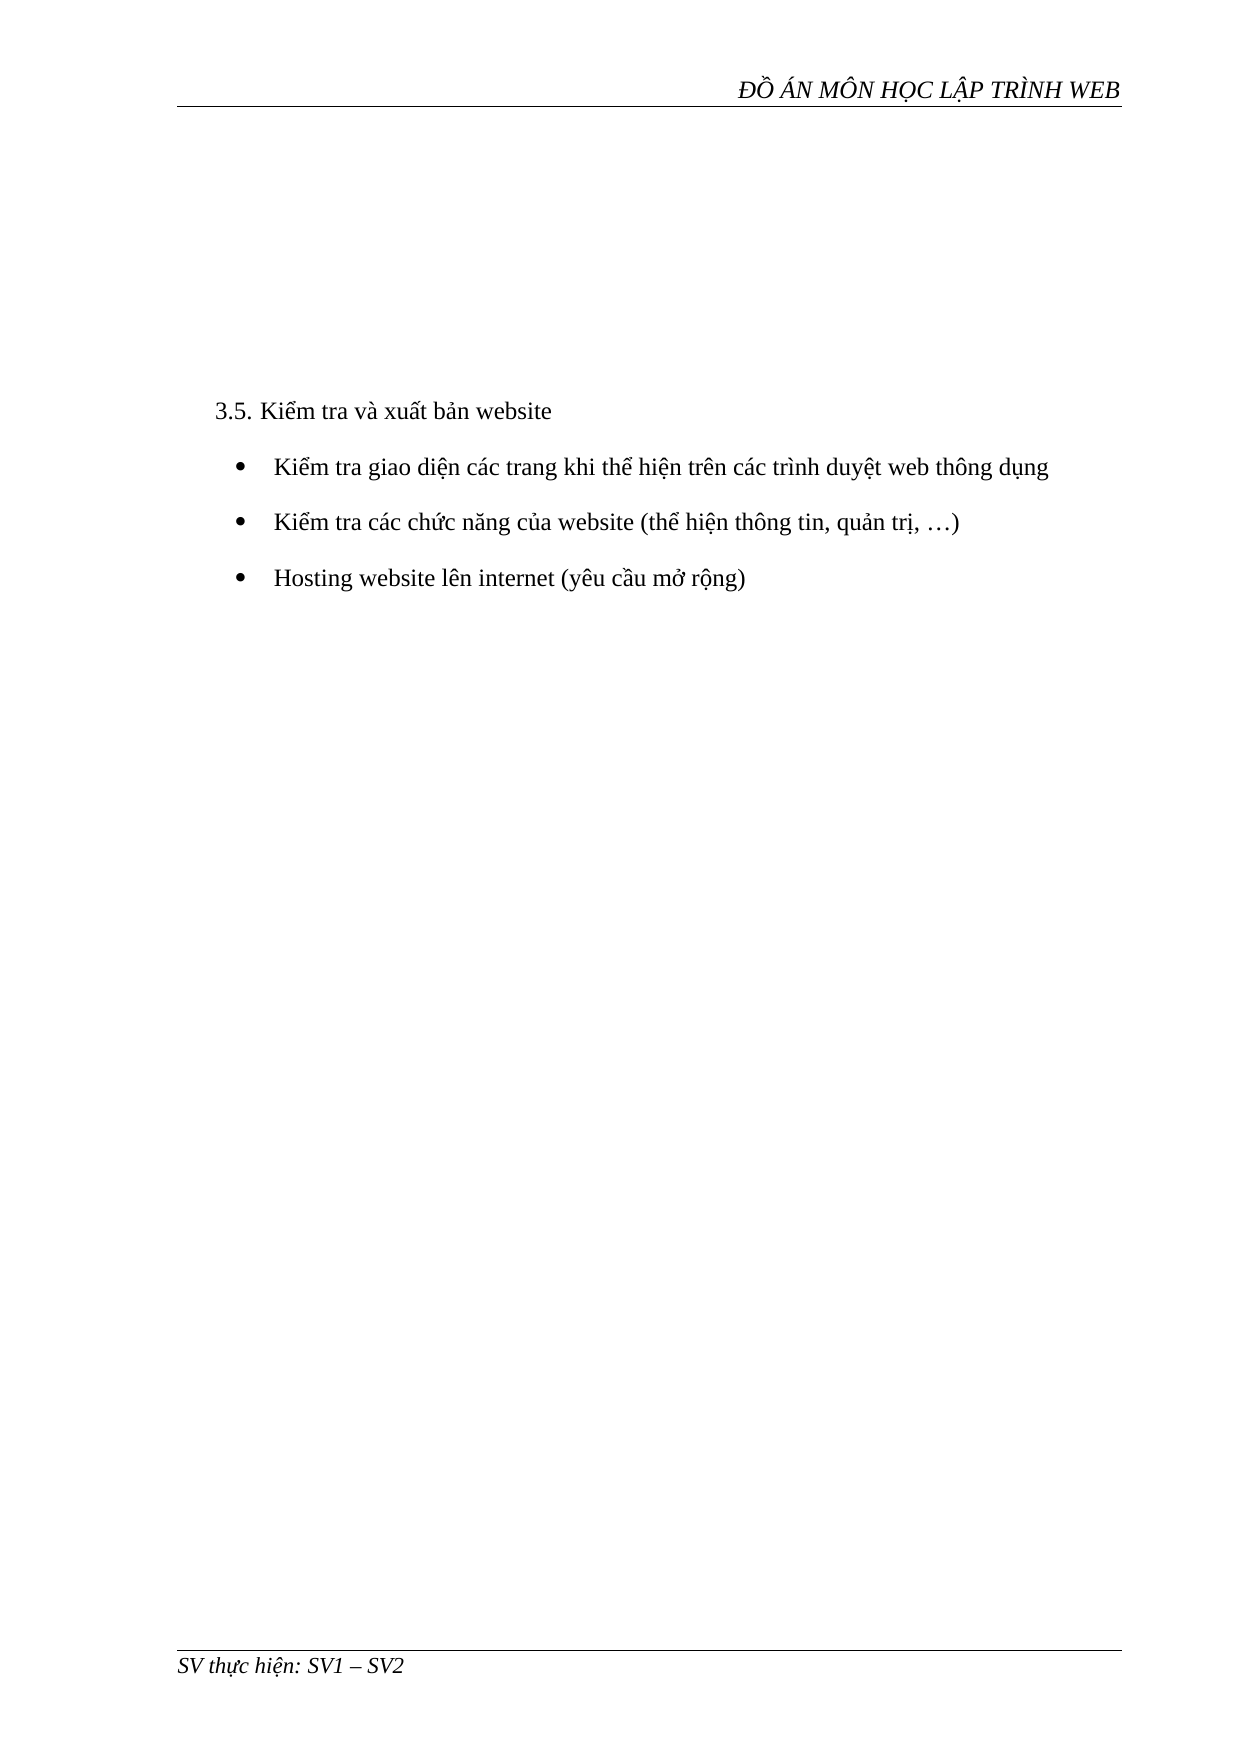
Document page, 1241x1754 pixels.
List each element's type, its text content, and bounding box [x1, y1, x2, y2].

list Kiểm tra các chức năng của website (thể hiện thông tin, quản trị, …) [236, 507, 1122, 536]
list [215, 396, 1122, 425]
list Hosting website lên internet (yêu cầu mở rộng) [236, 563, 1122, 592]
list Kiểm tra giao diện các trang khi thể hiện trên các trình duyệt web thông dụng [236, 452, 1122, 481]
